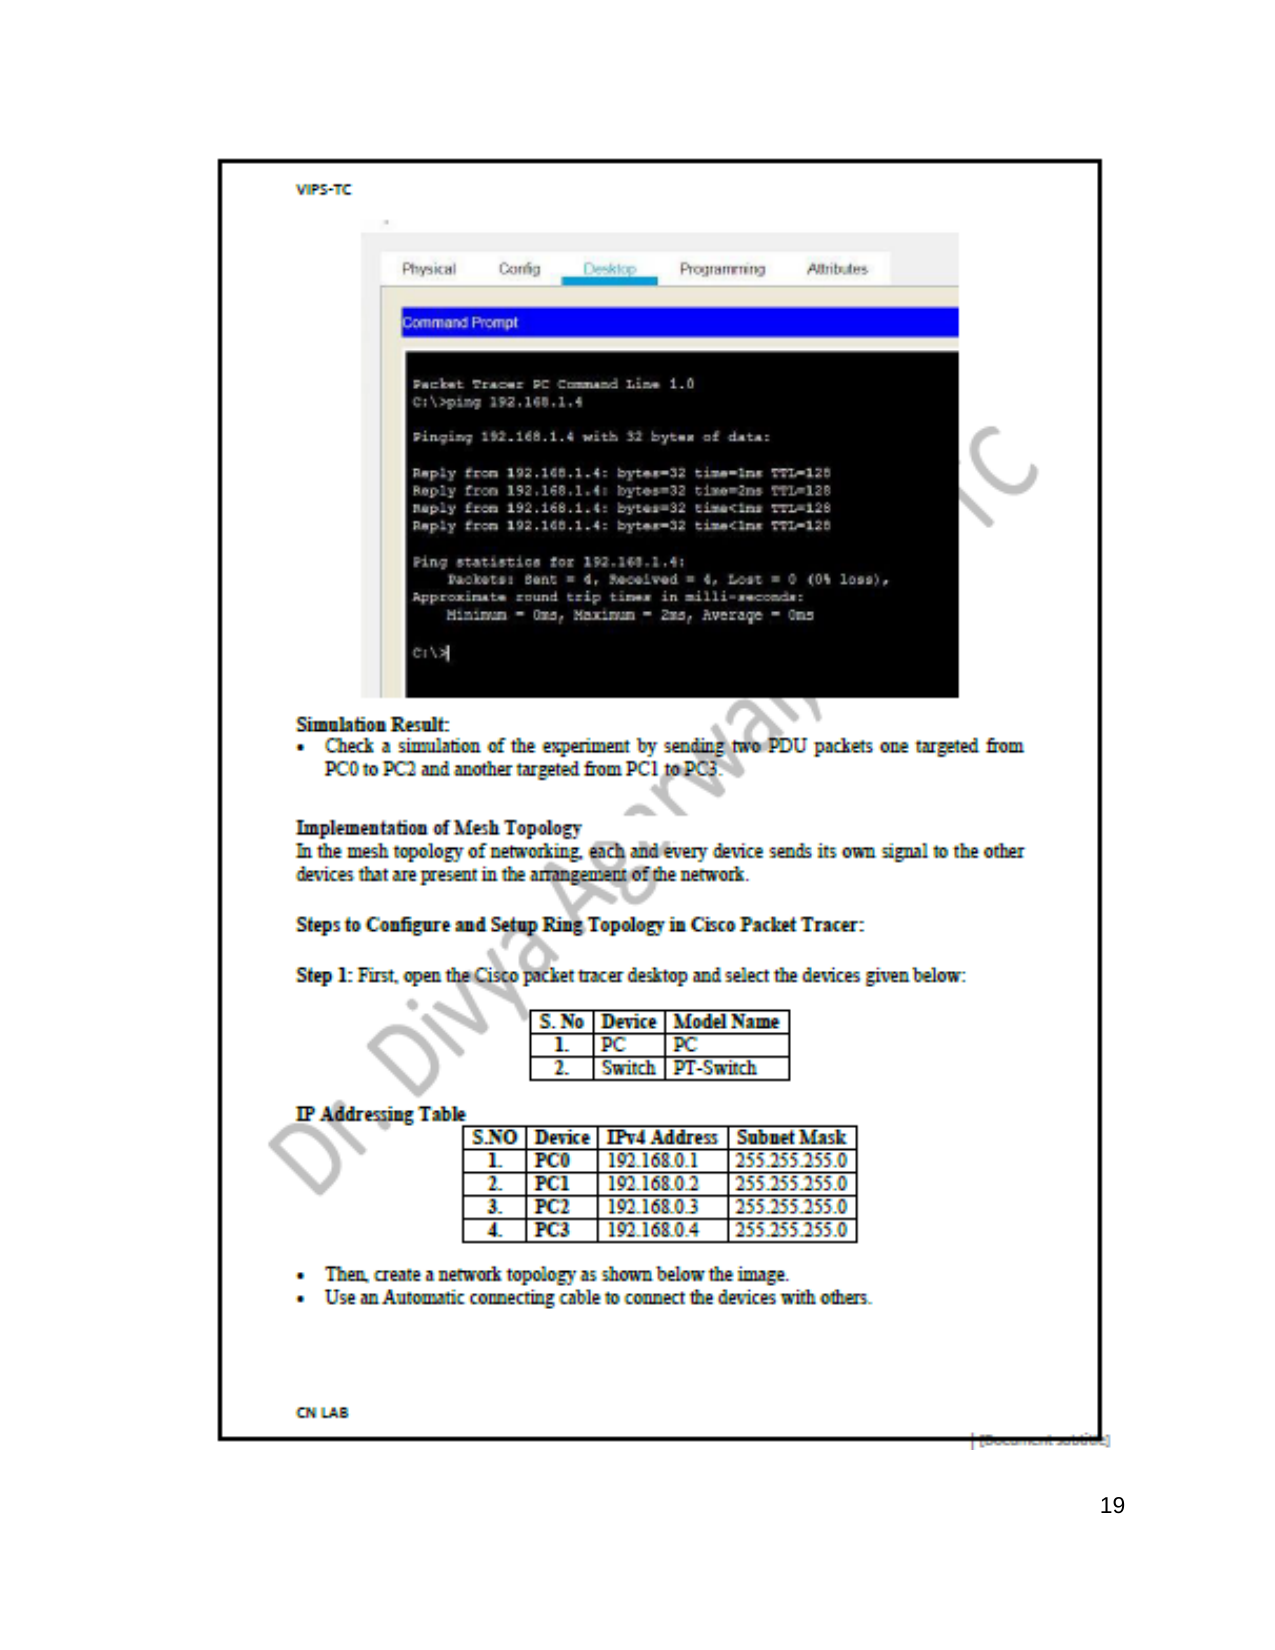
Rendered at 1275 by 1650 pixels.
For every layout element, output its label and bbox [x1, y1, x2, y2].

picture [210, 150, 1113, 1450]
